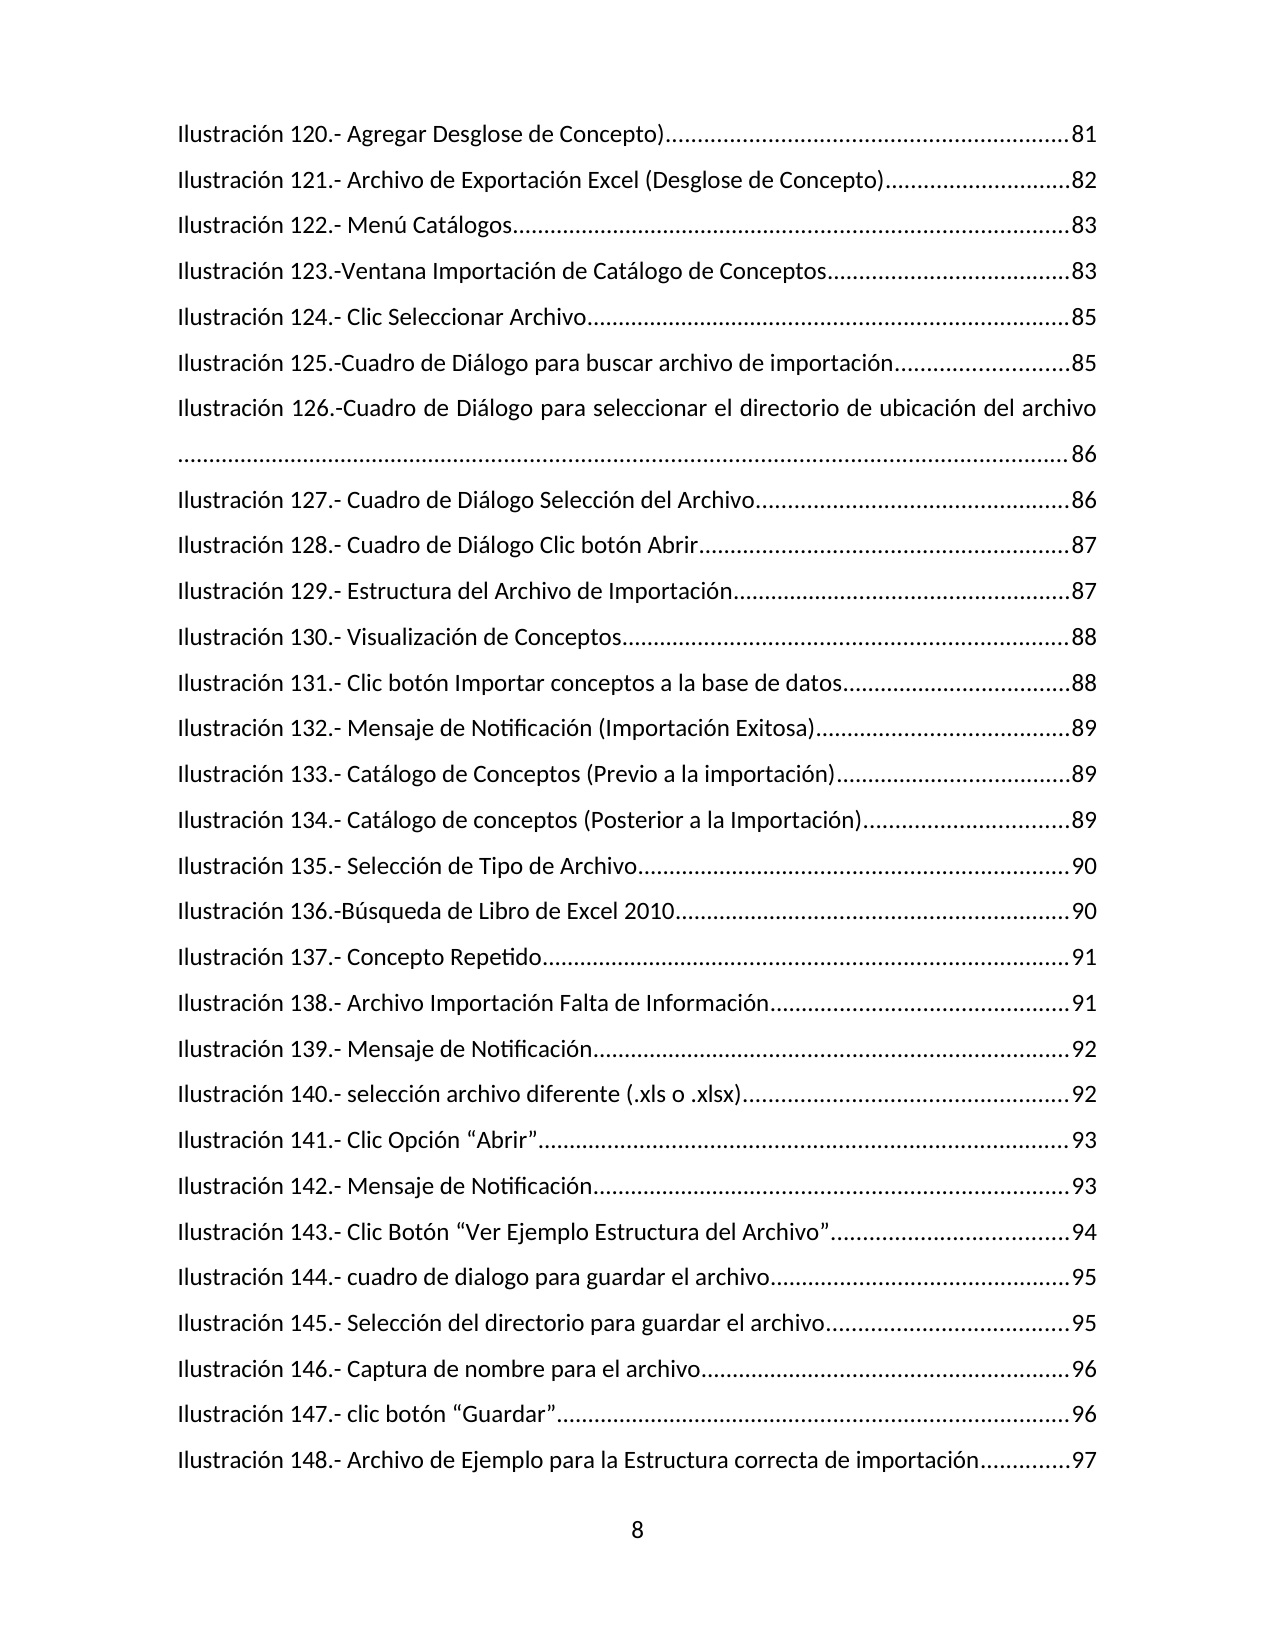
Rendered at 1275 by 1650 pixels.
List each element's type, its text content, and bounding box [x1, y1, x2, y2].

text Ilustración 138.- Archivo Importación Falta de Información 91 [177, 987, 1098, 1017]
text Ilustración 123.-Ventana Importación de Catálogo de Conceptos 83 [177, 255, 1098, 286]
text Ilustración 141.- Clic Opción “Abrir” 93 [177, 1124, 1098, 1155]
text Ilustración 133.- Catálogo de Conceptos (Previo a la importación) 89 [177, 758, 1098, 789]
text Ilustración 130.- Visualización de Conceptos 88 [177, 621, 1098, 652]
text Ilustración 120.- Agregar Desglose de Concepto) 81 [177, 118, 1098, 149]
text Ilustración 122.- Menú Catálogos 83 [177, 209, 1098, 240]
text Ilustración 125.-Cuadro de Diálogo para buscar archivo de importación 85 [177, 347, 1098, 377]
text Ilustración 121.- Archivo de Exportación Excel (Desglose de Concepto) 82 [177, 164, 1098, 194]
text Ilustración 137.- Concepto Repetido 91 [177, 941, 1098, 972]
text Ilustración 128.- Cuadro de Diálogo Clic botón Abrir 87 [177, 530, 1098, 560]
text Ilustración 145.- Selección del directorio para guardar el archivo 95 [177, 1307, 1098, 1338]
text Ilustración 126.-Cuadro de Diálogo para seleccionar el directorio de ubicación del archivo 86 [177, 392, 1098, 469]
text Ilustración 135.- Selección de Tipo de Archivo 90 [177, 850, 1098, 880]
text Ilustración 139.- Mensaje de Notificación 92 [177, 1033, 1098, 1063]
text Ilustración 127.- Cuadro de Diálogo Selección del Archivo 86 [177, 484, 1098, 514]
text Ilustración 134.- Catálogo de conceptos (Posterior a la Importación) 89 [177, 804, 1098, 834]
text Ilustración 144.- cuadro de dialogo para guardar el archivo 95 [177, 1261, 1098, 1292]
text Ilustración 143.- Clic Botón “Ver Ejemplo Estructura del Archivo” 94 [177, 1216, 1098, 1246]
text Ilustración 142.- Mensaje de Notificación 93 [177, 1170, 1098, 1200]
text Ilustración 136.-Búsqueda de Libro de Excel 2010 90 [177, 896, 1098, 926]
text Ilustración 140.- selección archivo diferente (.xls o .xlsx) 92 [177, 1078, 1098, 1109]
text Ilustración 131.- Clic botón Importar conceptos a la base de datos 88 [177, 667, 1098, 697]
text Ilustración 146.- Captura de nombre para el archivo 96 [177, 1353, 1098, 1383]
text Ilustración 129.- Estructura del Archivo de Importación 87 [177, 575, 1098, 606]
text Ilustración 148.- Archivo de Ejemplo para la Estructura correcta de importación 97 [177, 1444, 1098, 1475]
text Ilustración 132.- Mensaje de Notificación (Importación Exitosa) 89 [177, 713, 1098, 743]
text Ilustración 147.- clic botón “Guardar” 96 [177, 1398, 1098, 1429]
text Ilustración 124.- Clic Seleccionar Archivo 85 [177, 301, 1098, 332]
